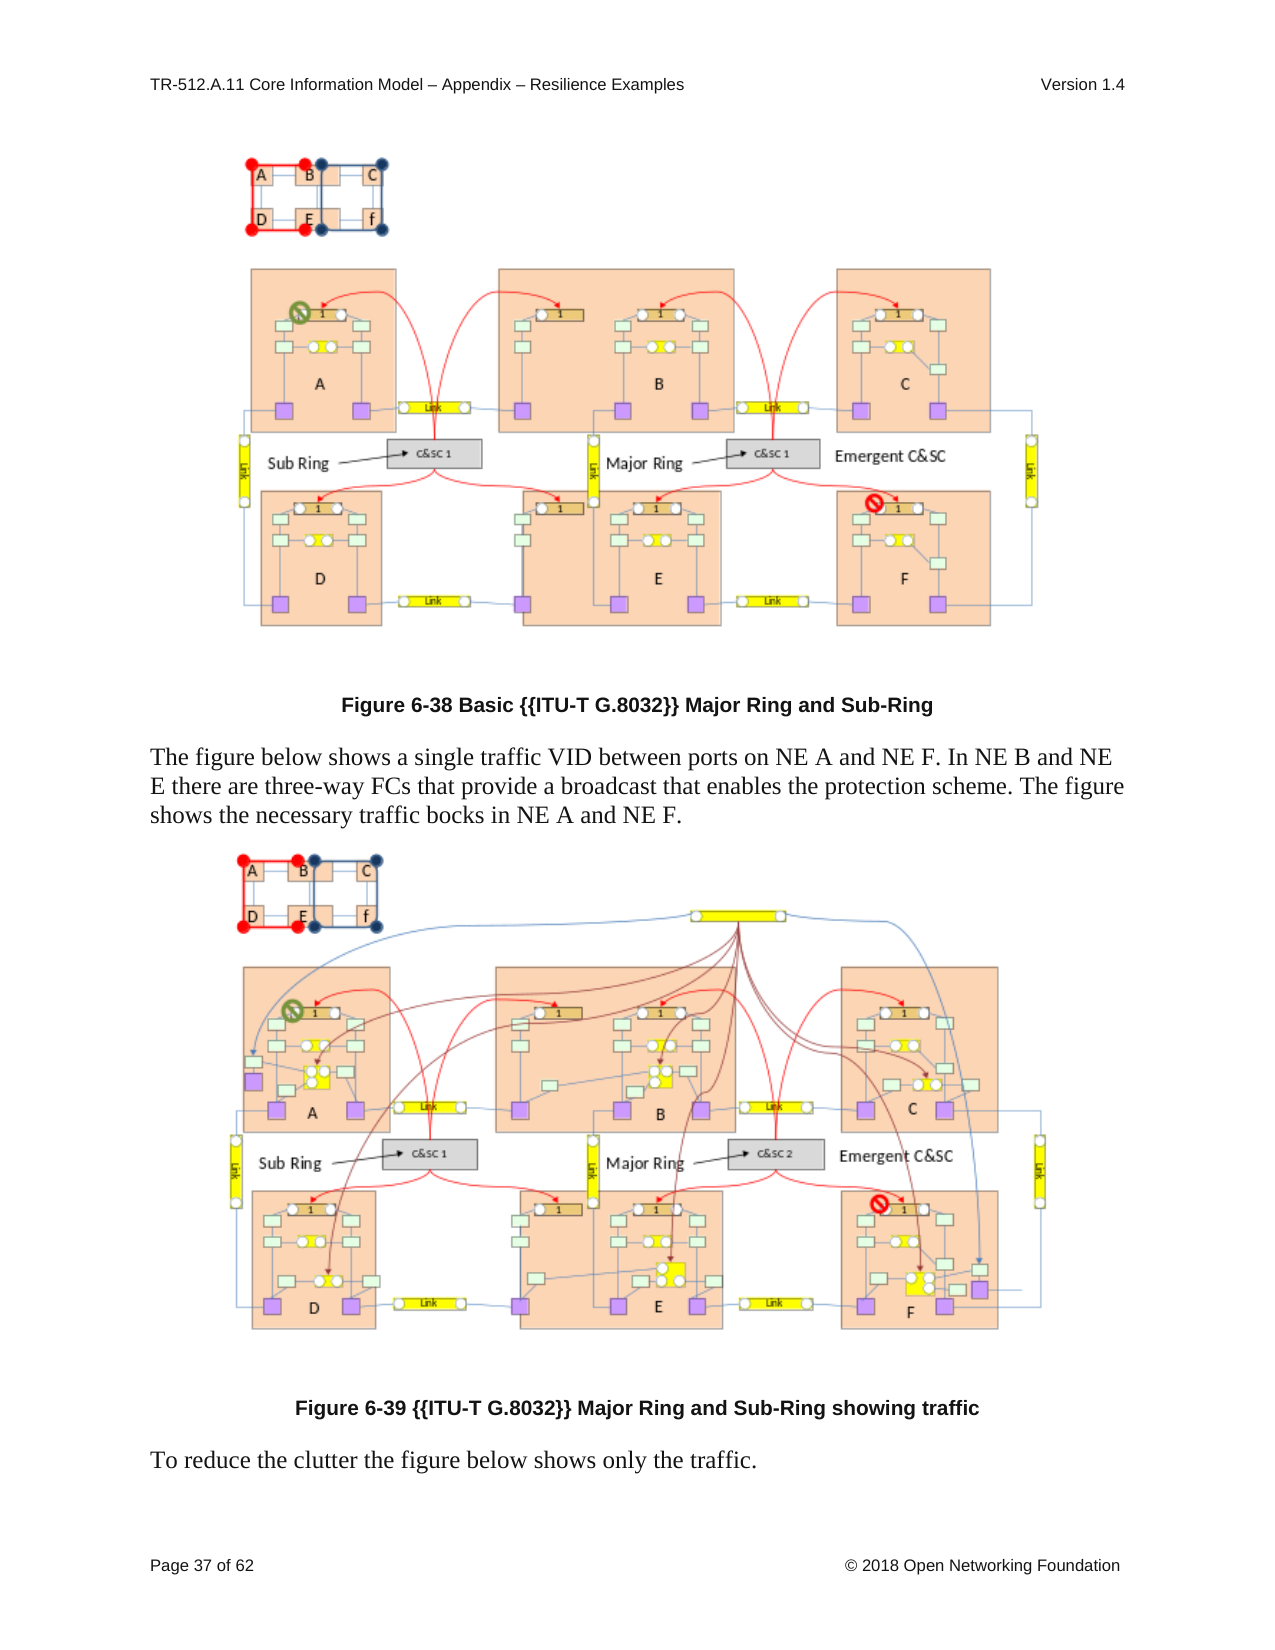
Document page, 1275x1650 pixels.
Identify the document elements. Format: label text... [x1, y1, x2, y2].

text The figure below shows a single traffic VID between ports on NE A and NE F. In NE B and NE E there are three-way FCs that provide a broadcast that enables the protection scheme. The figure shows the necessary traffic bocks in NE A and NE F. [150, 742, 1125, 828]
text To reduce the clutter the figure below shows only the traffic. [150, 1445, 1125, 1474]
